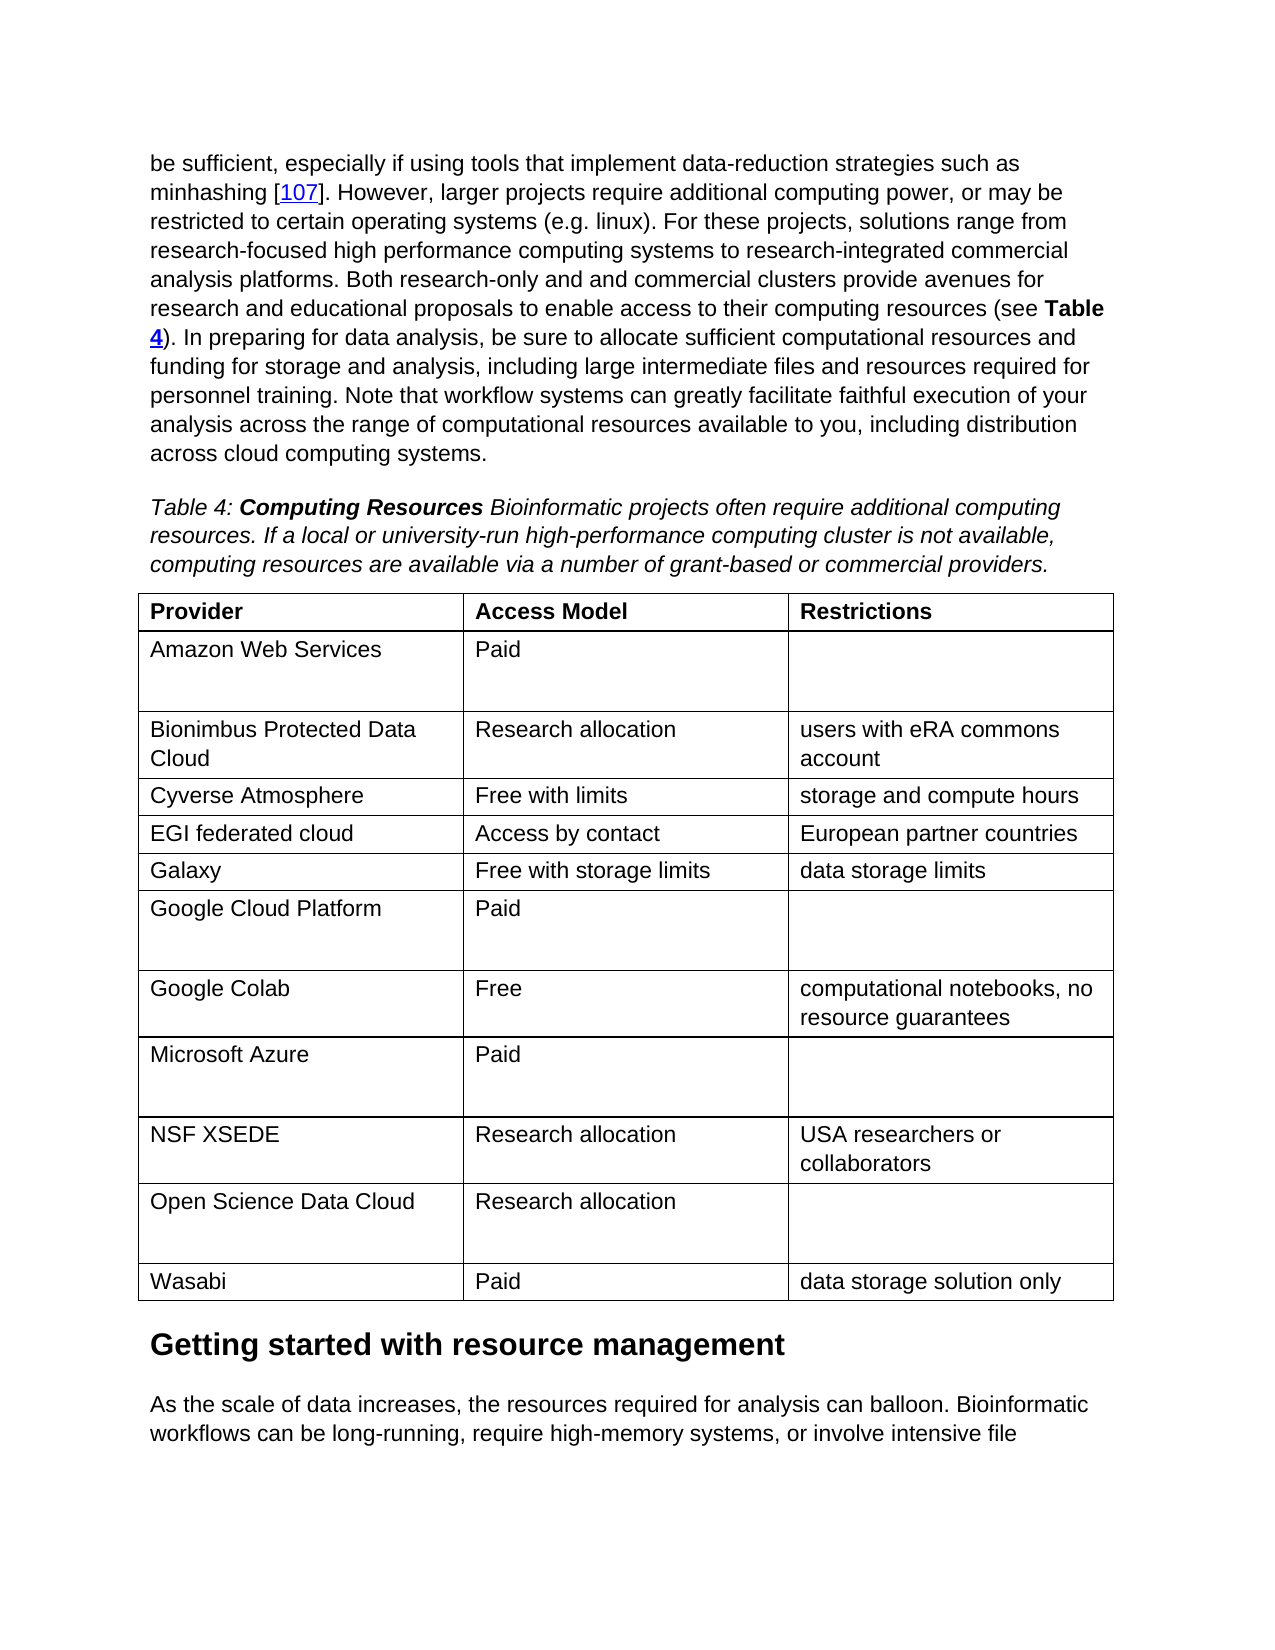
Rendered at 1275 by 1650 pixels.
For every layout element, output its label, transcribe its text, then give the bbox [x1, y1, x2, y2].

table_cell Cyverse Atmosphere [139, 779, 463, 815]
table_cell Paid [464, 1038, 788, 1116]
table_cell Amazon Web Services [139, 632, 463, 711]
table_cell Research allocation [464, 1118, 788, 1183]
table_cell Research allocation [464, 712, 788, 777]
table_cell Paid [464, 632, 788, 711]
table_header Provider [139, 594, 463, 630]
table_cell [789, 1184, 1113, 1263]
table_cell storage and compute hours [789, 779, 1113, 815]
table_cell Access by contact [464, 816, 788, 852]
table_cell Free with limits [464, 779, 788, 815]
table_cell [789, 891, 1113, 970]
table_cell Free with storage limits [464, 854, 788, 890]
table_cell Paid [464, 891, 788, 970]
table_cell European partner countries [789, 816, 1113, 852]
table_cell data storage limits [789, 854, 1113, 890]
table_cell Google Cloud Platform [139, 891, 463, 970]
table_header Access Model [464, 594, 788, 630]
table_cell Bionimbus Protected Data Cloud [139, 712, 463, 777]
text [150, 1391, 1125, 1446]
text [150, 150, 1125, 466]
table_cell Microsoft Azure [139, 1038, 463, 1116]
table_cell Wasabi [139, 1264, 463, 1300]
table_cell [789, 632, 1113, 711]
table_cell Open Science Data Cloud [139, 1184, 463, 1263]
table_header Restrictions [789, 594, 1113, 630]
table_cell Free [464, 971, 788, 1036]
table_cell Research allocation [464, 1184, 788, 1263]
table_cell data storage solution only [789, 1264, 1113, 1300]
table_cell computational notebooks, no resource guarantees [789, 971, 1113, 1036]
table_cell USA researchers or collaborators [789, 1118, 1113, 1183]
table_cell NSF XSEDE [139, 1118, 463, 1183]
table_cell EGI federated cloud [139, 816, 463, 852]
text Table 4: Computing Resources Bioinformatic projects often require additional computing resources. If a local or university-run high-performance computing cluster is not available, computing resources are available via a number of grant-based or commercial providers. [150, 493, 1125, 578]
table_cell Paid [464, 1264, 788, 1300]
table_cell users with eRA commons account [789, 712, 1113, 777]
table_cell [789, 1038, 1113, 1116]
subtitle Getting started with resource management [150, 1326, 1125, 1362]
table_cell Google Colab [139, 971, 463, 1036]
table_cell Galaxy [139, 854, 463, 890]
